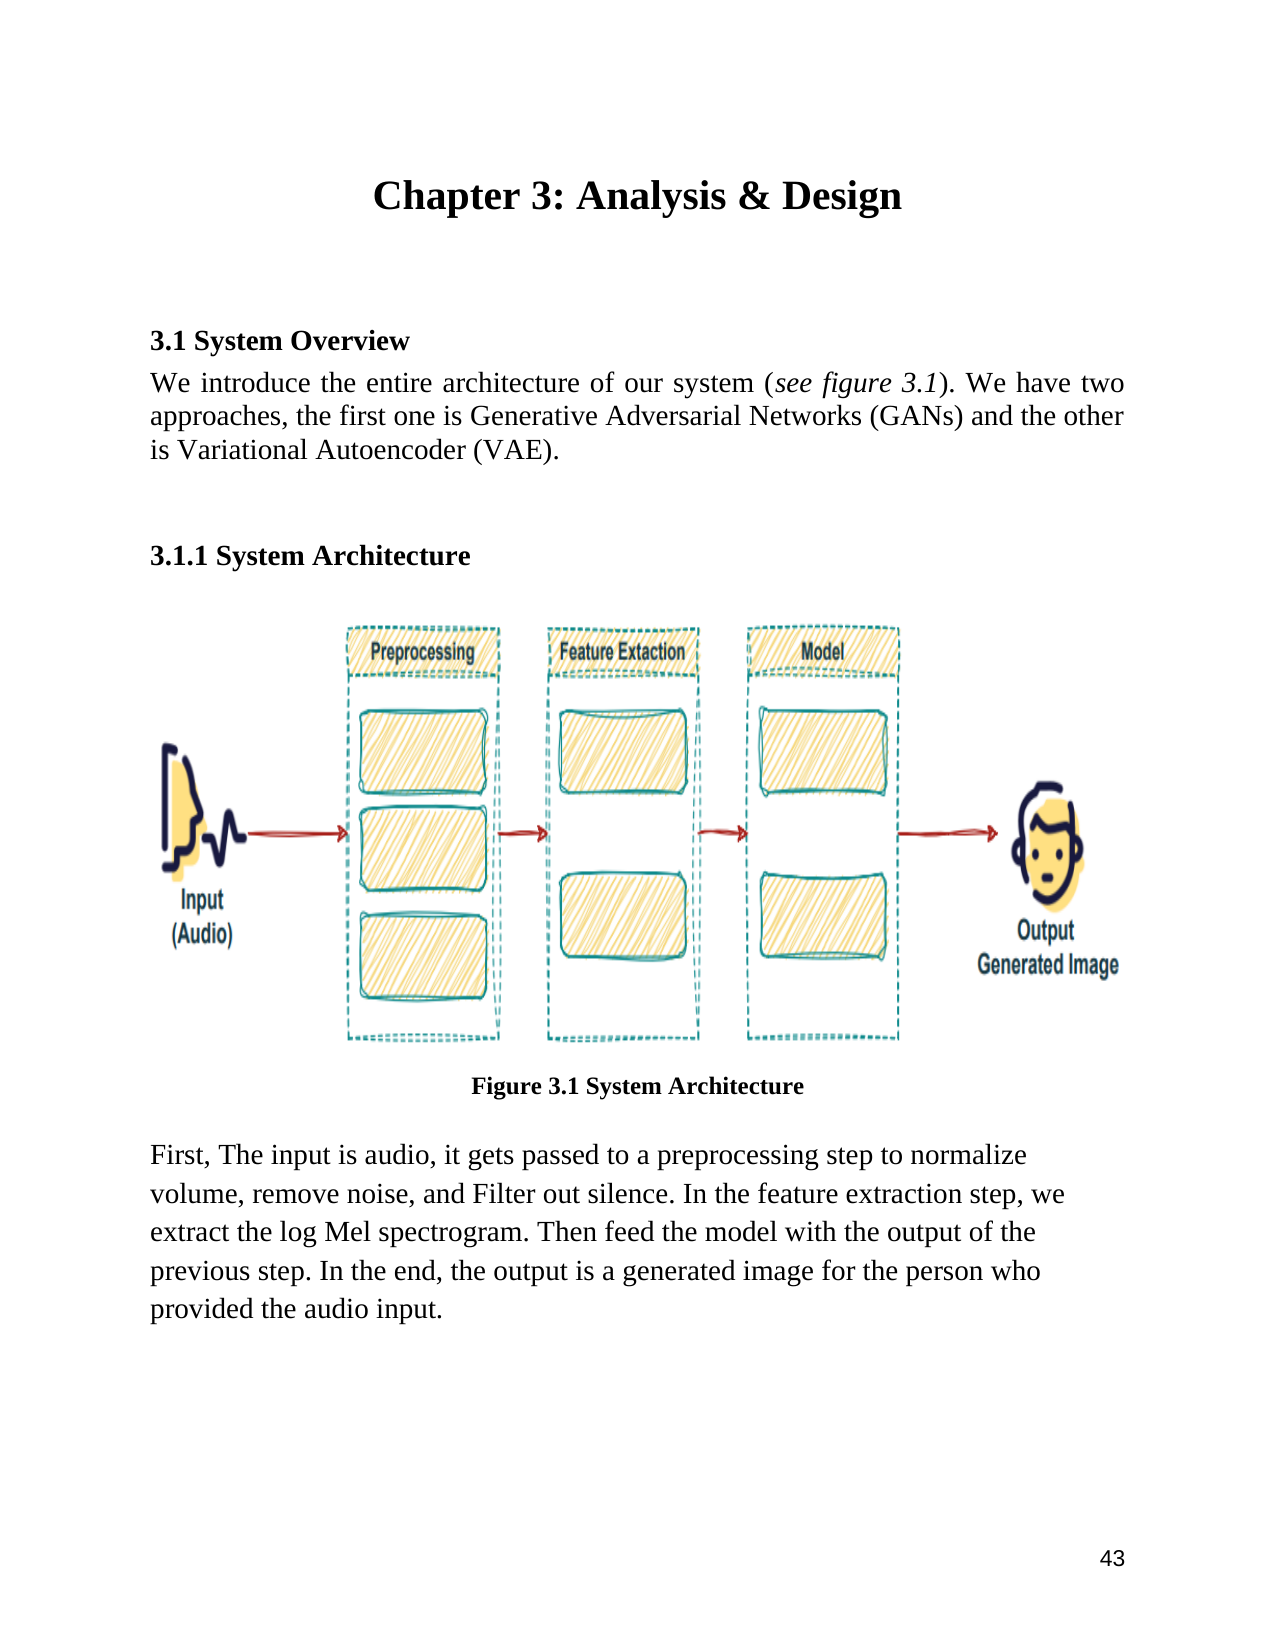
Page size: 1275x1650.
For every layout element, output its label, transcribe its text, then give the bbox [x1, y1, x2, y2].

picture [150, 585, 1125, 1068]
text First, The input is audio, it gets passed to a preprocessing step to normalize volume, remove noise, and Filter out silence. In the feature extraction step, we extract the log Mel spectrogram. Then feed the model with the output of the previous step. In the end, the output is a generated image for the person who provided the audio input. [150, 1137, 1125, 1355]
subtitle Chapter 3: Analysis & Design [150, 171, 1125, 219]
subtitle 3.1.1 System Architecture [150, 538, 1125, 572]
text Figure 3.1 System Architecture [150, 1071, 1125, 1100]
text We introduce the entire architecture of our system (see figure 3.1). We have two approaches, the first one is Generative Adversarial Networks (GANs) and the other is Variational Autoencoder (VAE). [150, 365, 1125, 465]
subtitle 3.1 System Overview [150, 323, 1125, 356]
